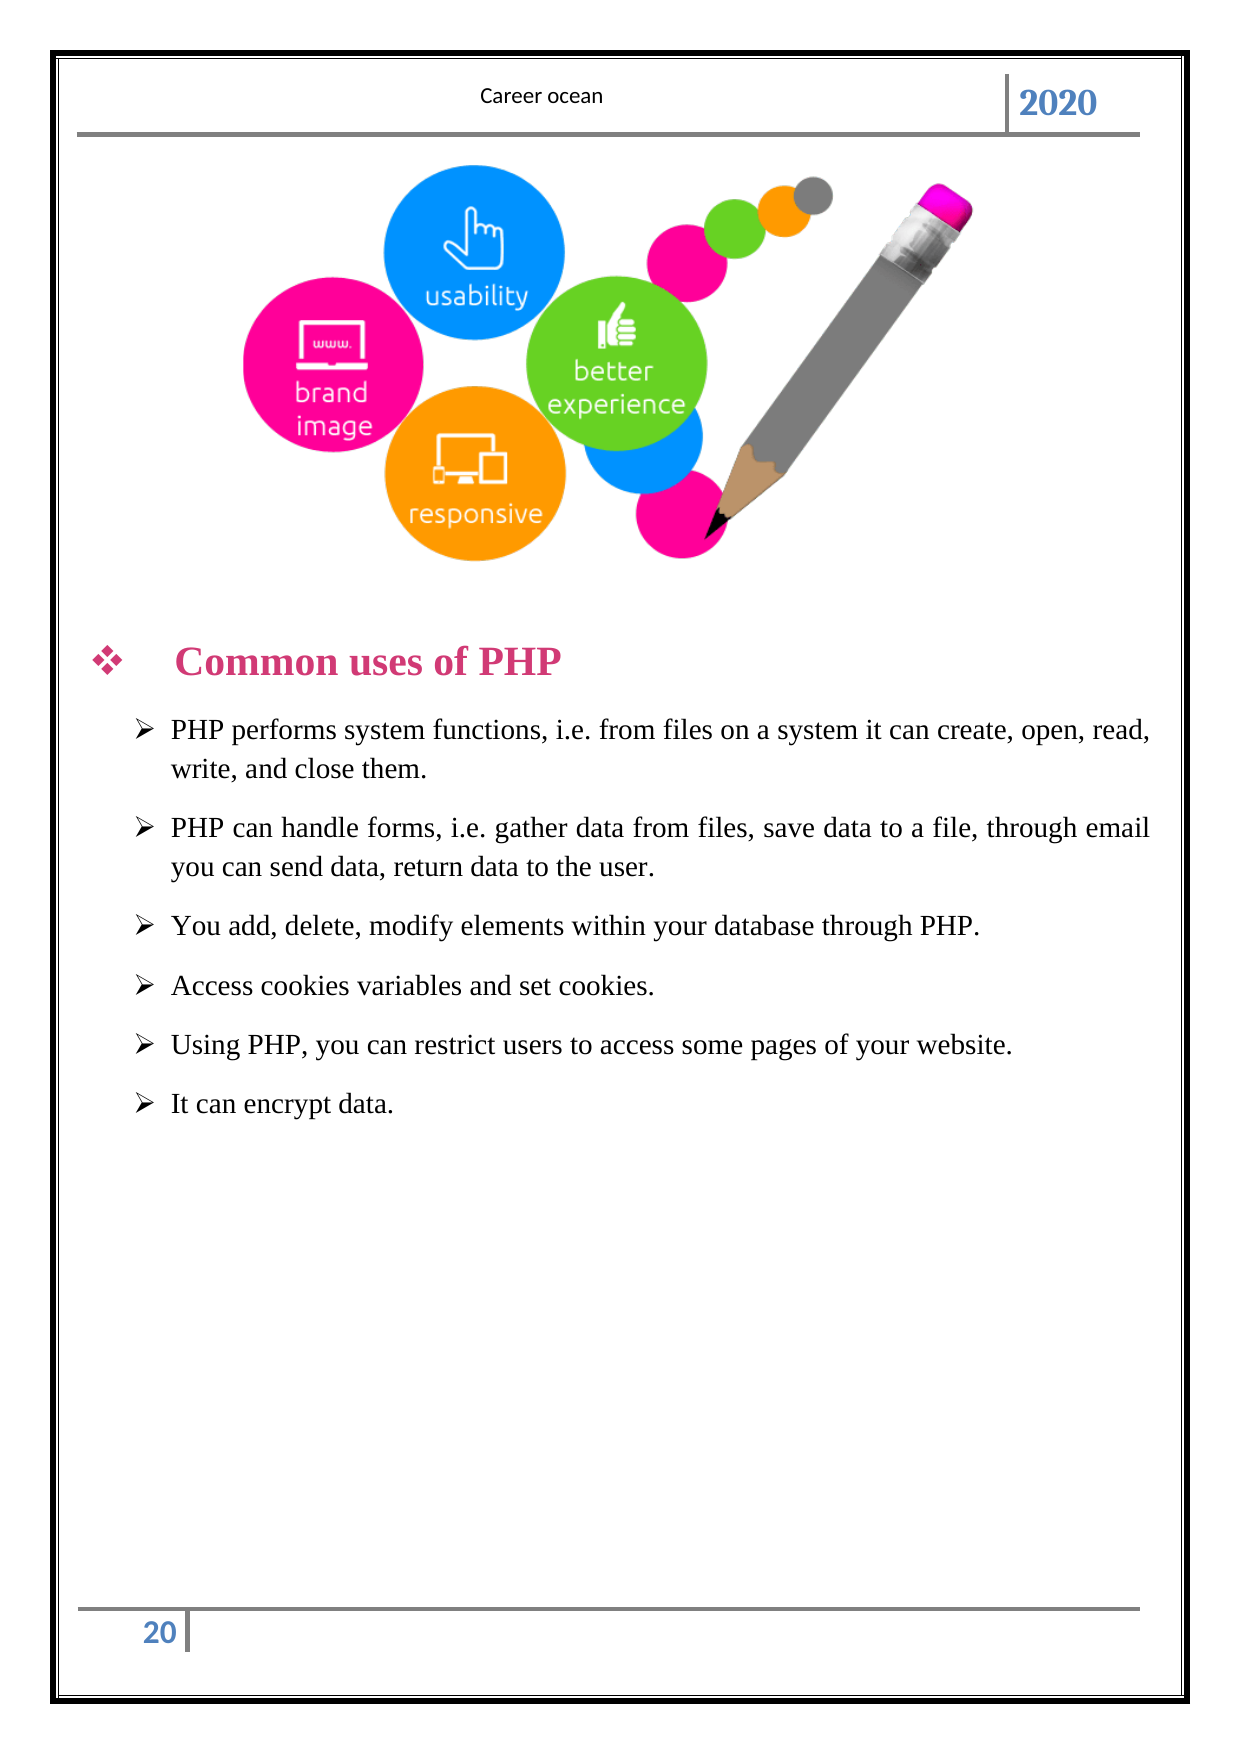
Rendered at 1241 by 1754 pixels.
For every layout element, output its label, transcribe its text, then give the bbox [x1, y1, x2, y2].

subtitle Access cookies variables and set cookies. [133, 968, 1152, 1001]
picture [243, 164, 998, 563]
subtitle PHP can handle forms, i.e. gather data from files, save data to a file, through email you can send data, return data to the user. [133, 810, 1152, 882]
subtitle It can encrypt data. [133, 1087, 1152, 1120]
subtitle PHP performs system functions, i.e. from files on a system it can create, open, read, write, and close them. [133, 712, 1152, 784]
subtitle Using PHP, you can restrict users to access some pages of your website. [133, 1027, 1152, 1061]
subtitle Common uses of PHP [89, 636, 1152, 684]
subtitle You add, delete, modify elements within your database through PHP. [133, 908, 1152, 942]
